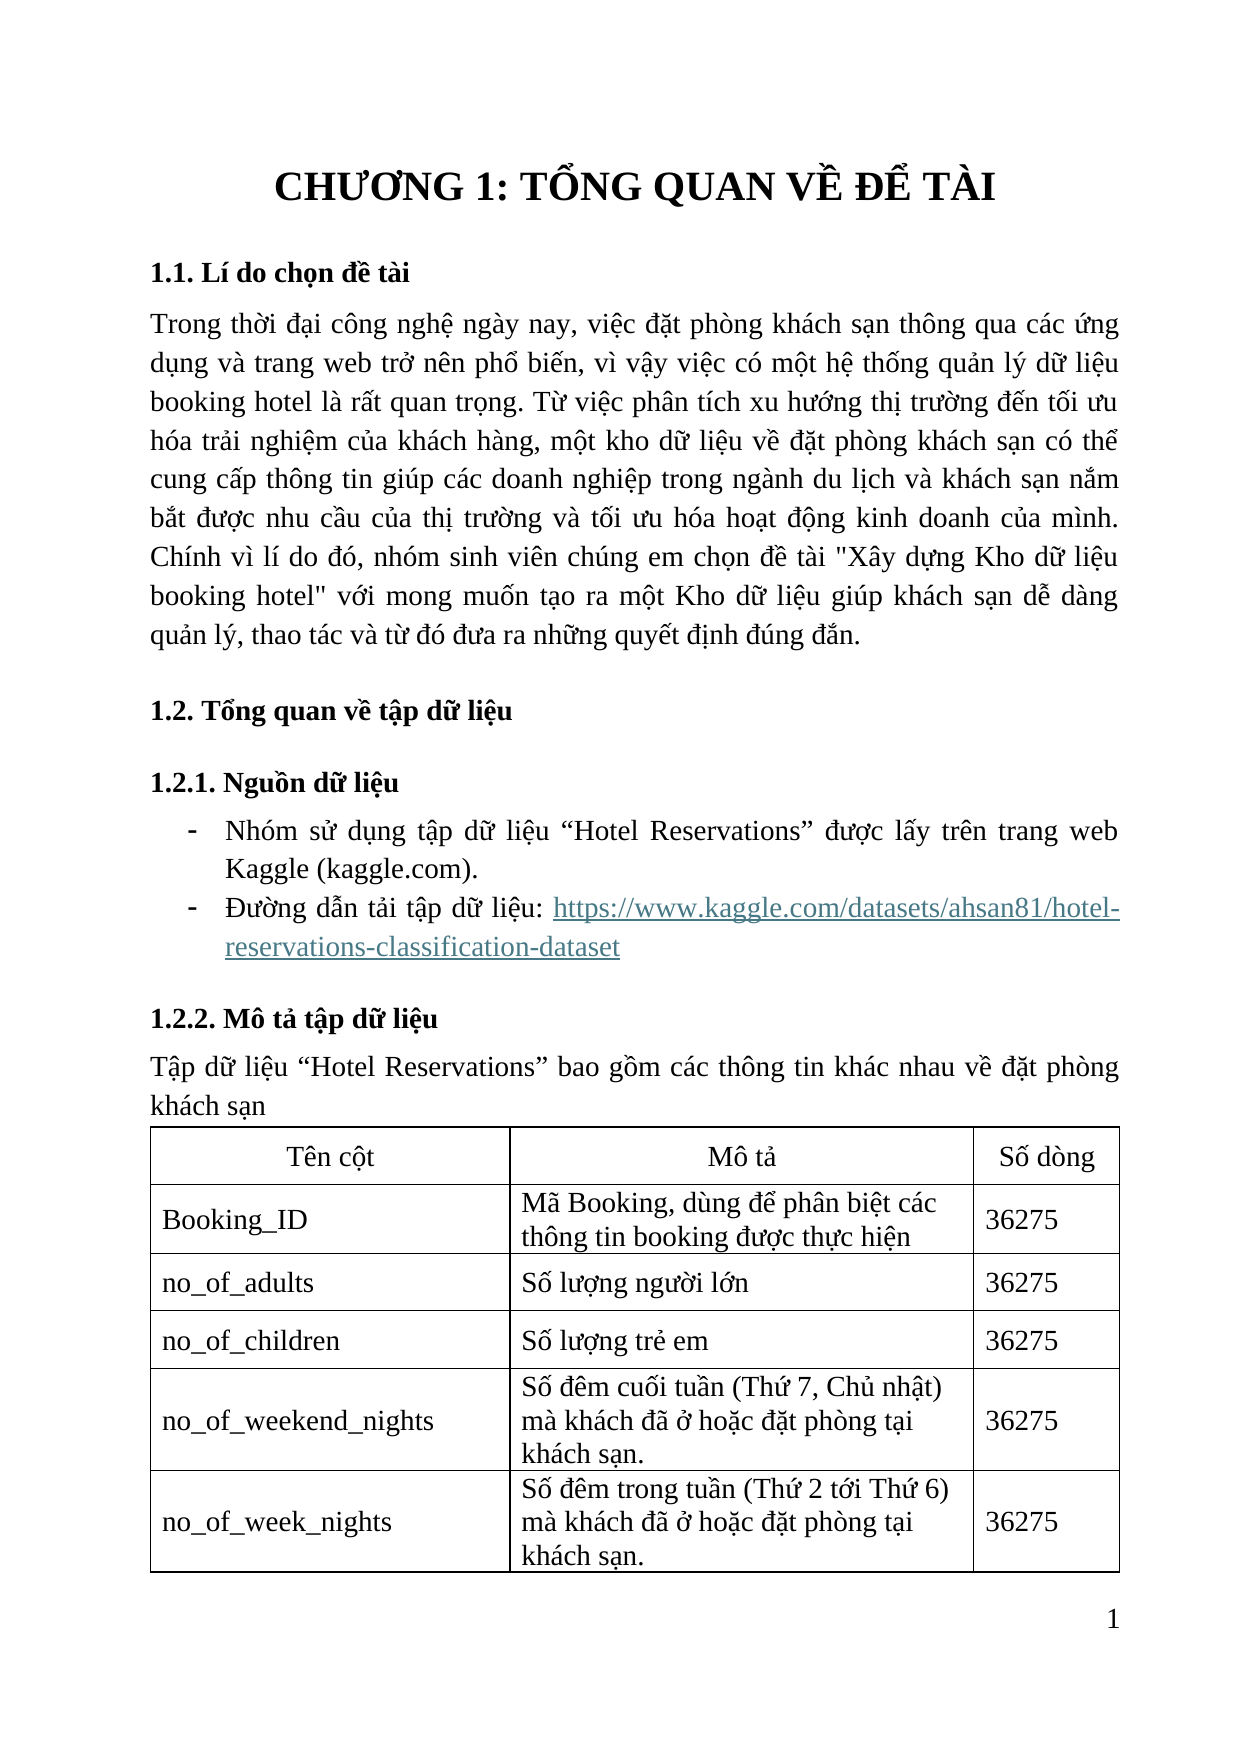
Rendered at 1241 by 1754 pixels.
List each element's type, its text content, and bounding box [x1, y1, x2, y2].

subtitle CHƯƠNG 1: TỔNG QUAN VỀ ĐỂ TÀI [150, 162, 1120, 209]
table_cell no_of_adults [151, 1254, 509, 1310]
text Tập dữ liệu “Hotel Reservations” bao gồm các thông tin khác nhau về đặt phòng khách sạn [150, 1049, 1120, 1121]
table_cell Mã Booking, dùng để phân biệt các thông tin booking được thực hiện [511, 1185, 973, 1252]
subtitle 1.2.2. Mô tả tập dữ liệu [150, 1002, 1120, 1035]
table_cell 36275 [974, 1254, 1119, 1310]
table_header Tên cột [151, 1128, 509, 1184]
table_cell 36275 [974, 1369, 1119, 1470]
table_cell no_of_week_nights [151, 1471, 509, 1571]
table_cell Số đêm cuối tuần (Thứ 7, Chủ nhật) mà khách đã ở hoặc đặt phòng tại khách sạn. [511, 1369, 973, 1470]
table_cell no_of_weekend_nights [151, 1369, 509, 1470]
subtitle 1.1. Lí do chọn đề tài [150, 255, 1120, 288]
subtitle 1.2. Tổng quan về tập dữ liệu [150, 693, 1120, 727]
table_cell Số lượng người lớn [511, 1254, 973, 1310]
table_header Số dòng [974, 1128, 1119, 1184]
text Trong thời đại công nghệ ngày nay, việc đặt phòng khách sạn thông qua các ứng dụng và trang web trở nên phổ biến, vì vậy việc có một hệ thống quản lý dữ liệu booking hotel là rất quan trọng. Từ việc phân tích xu hướng thị trường đến tối ưu hóa trải nghiệm của khách hàng, một kho dữ liệu về đặt phòng khách sạn có thể cung cấp thông tin giúp các doanh nghiệp trong ngành du lịch và khách sạn nắm bắt được nhu cầu của thị trường và tối ưu hóa hoạt động kinh doanh của mình. Chính vì lí do đó, nhóm sinh viên chúng em chọn đề tài "Xây dựng Kho dữ liệu booking hotel" với mong muốn tạo ra một Kho dữ liệu giúp khách sạn dễ dàng quản lý, thao tác và từ đó đưa ra những quyết định đúng đắn. [150, 306, 1120, 650]
table_cell Booking_ID [151, 1185, 509, 1252]
table_cell 36275 [974, 1471, 1119, 1571]
subtitle 1.2.1. Nguồn dữ liệu [150, 765, 1120, 799]
table_cell no_of_children [151, 1311, 509, 1368]
table_cell Số đêm trong tuần (Thứ 2 tới Thứ 6) mà khách đã ở hoặc đặt phòng tại khách sạn. [511, 1471, 973, 1571]
table_cell 36275 [974, 1311, 1119, 1368]
list Nhóm sử dụng tập dữ liệu “Hotel Reservations” được lấy trên trang web Kaggle (kaggle.com). [187, 813, 1120, 885]
list Đường dẫn tải tập dữ liệu: https://www.kaggle.com/datasets/ahsan81/hotel-reservations-classification-dataset [187, 890, 1120, 963]
table_header Mô tả [511, 1128, 973, 1184]
table_cell Số lượng trẻ em [511, 1311, 973, 1368]
table_cell 36275 [974, 1185, 1119, 1252]
